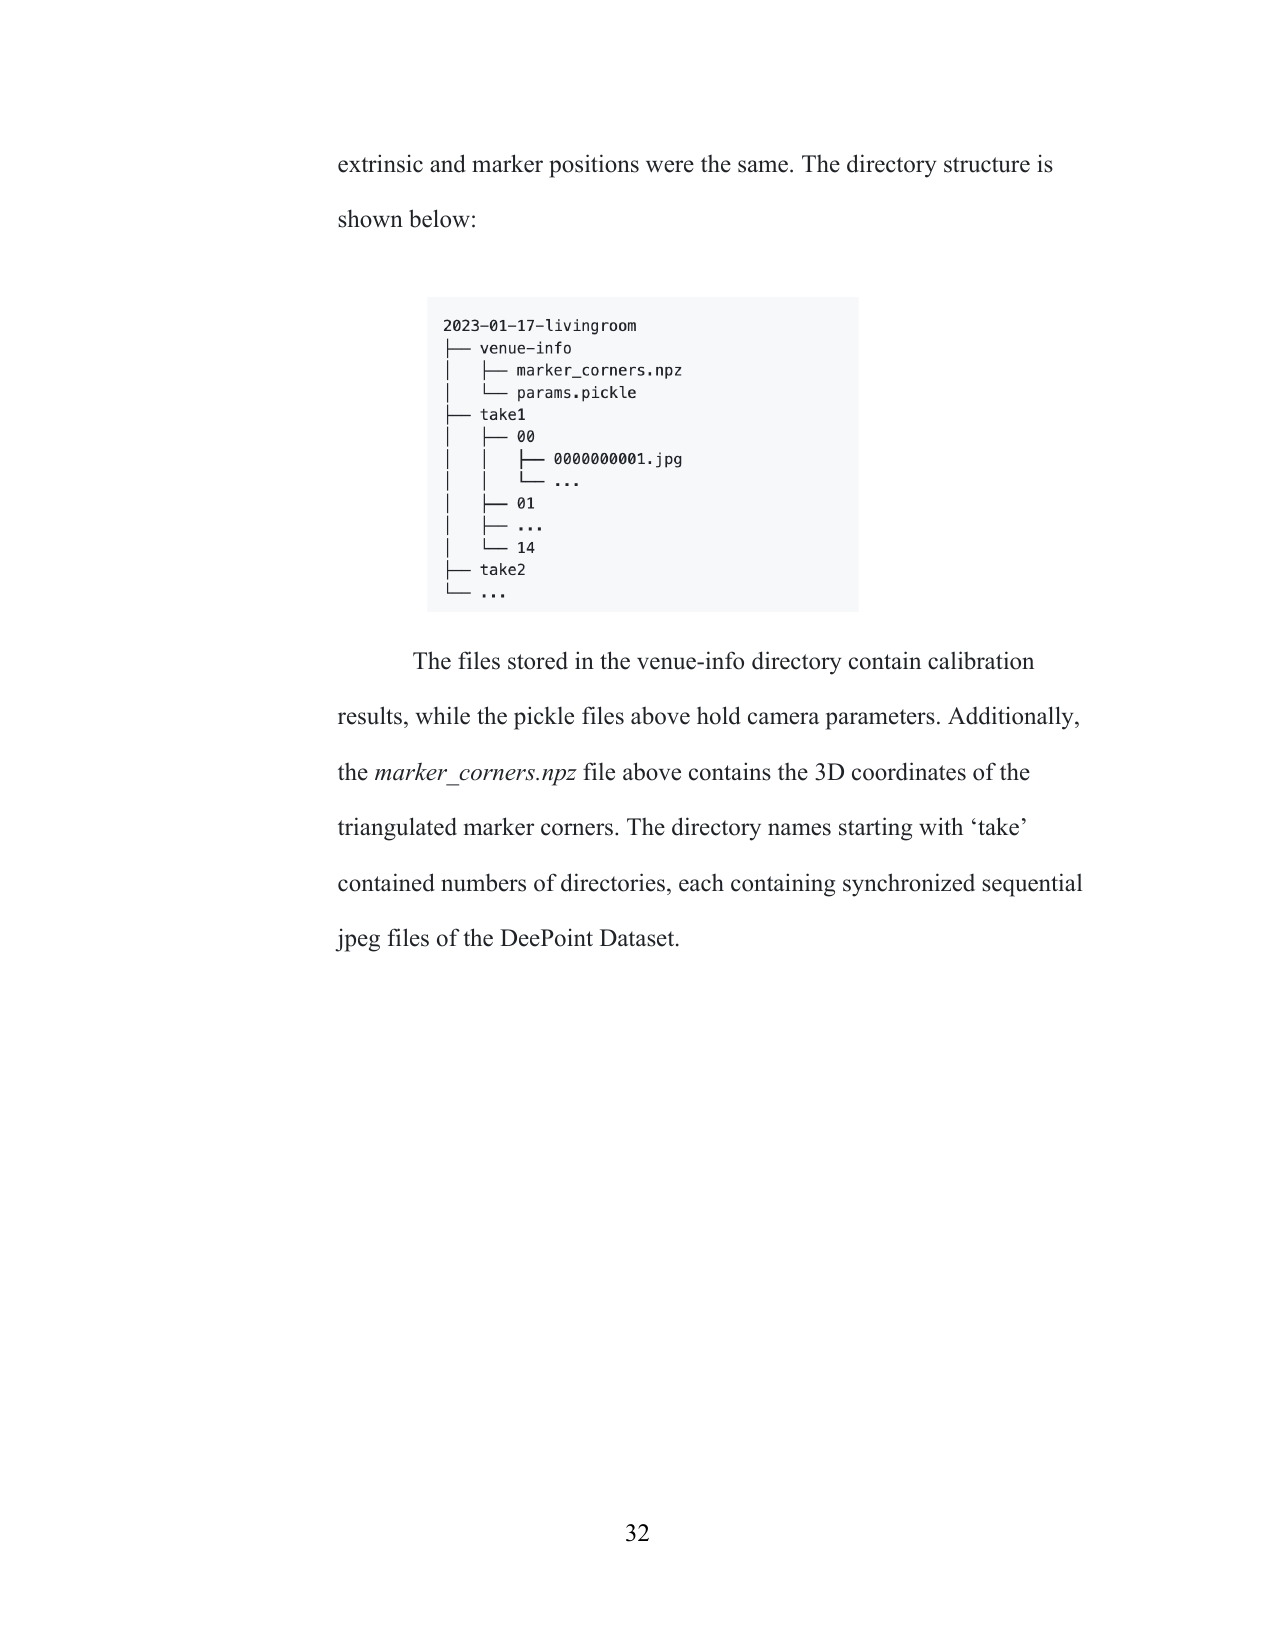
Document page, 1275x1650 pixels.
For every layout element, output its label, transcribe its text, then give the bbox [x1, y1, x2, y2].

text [337, 150, 1087, 233]
text The files stored in the venue-info directory contain calibration results, while the pickle files above hold camera parameters. Additionally, the marker_corners.npz file above contains the 3D coordinates of the triangulated marker corners. The directory names starting with ‘take’ contained numbers of directories, each containing synchronized sequential jpeg files of the DeePoint Dataset. [337, 647, 1087, 952]
picture [427, 297, 859, 612]
